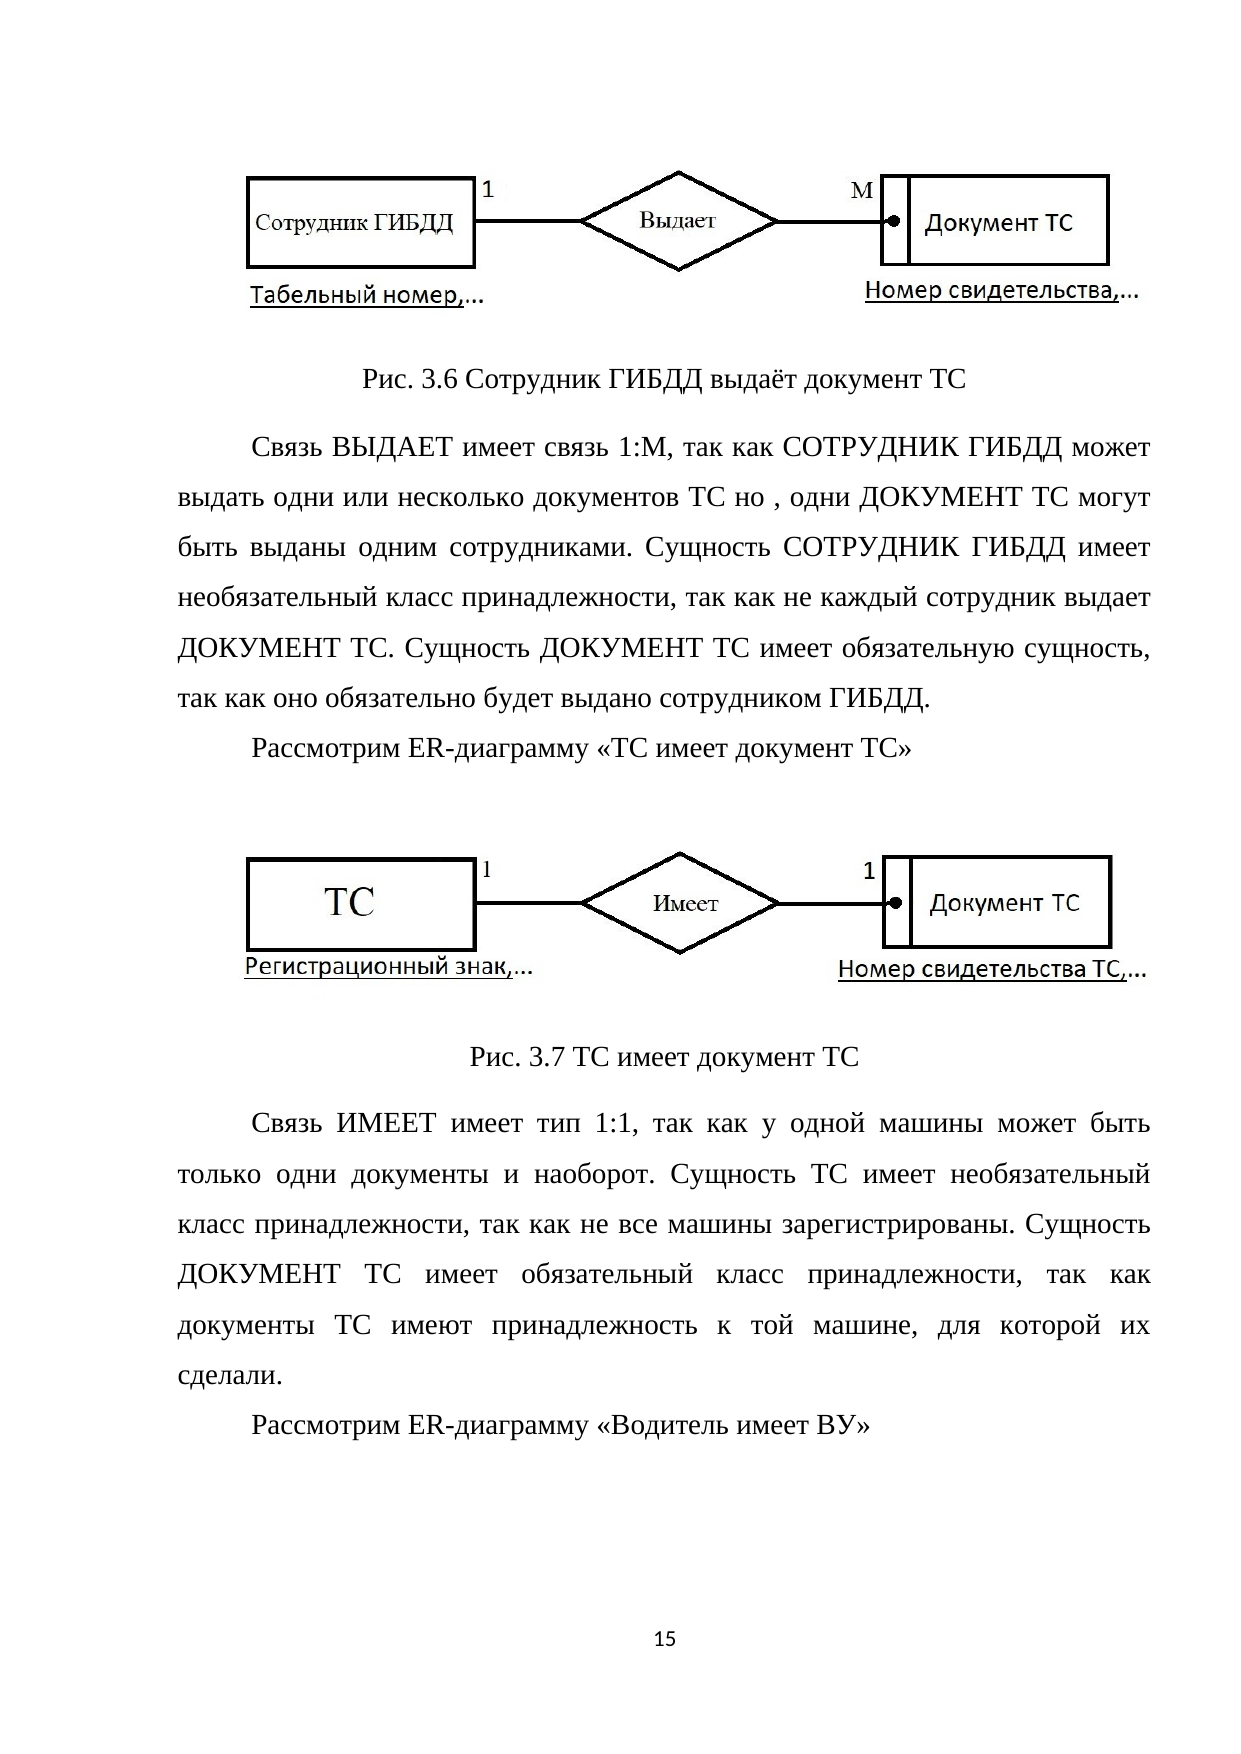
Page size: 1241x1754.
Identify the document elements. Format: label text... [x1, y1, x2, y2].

text Связь ИМЕЕТ имеет тип 1:1, так как у одной машины может быть только одни документы и наоборот. Сущность ТС имеет необязательный класс принадлежности, так как не все машины зарегистрированы. Сущность ДОКУМЕНТ ТС имеет обязательный класс принадлежности, так как документы ТС имеют принадлежность к той машине, для которой их сделали. [177, 1106, 1152, 1391]
text Рис. 3.7 ТС имеет документ ТС [177, 1039, 1152, 1072]
text Рассмотрим ER-диаграмму «ТС имеет документ ТС» [177, 731, 1152, 764]
text Рассмотрим ER-диаграмму «Водитель имеет ВУ» [177, 1407, 1152, 1441]
text Рис. 3.6 Сотрудник ГИБДД выдаёт документ ТС [177, 362, 1152, 395]
text Связь ВЫДАЕТ имеет связь 1:М, так как СОТРУДНИК ГИБДД может выдать одни или несколько документов ТС но , одни ДОКУМЕНТ ТС могут быть выданы одним сотрудниками. Сущность СОТРУДНИК ГИБДД имеет необязательный класс принадлежности, так как не каждый сотрудник выдает ДОКУМЕНТ ТС. Сущность ДОКУМЕНТ ТС имеет обязательную сущность, так как оно обязательно будет выдано сотрудником ГИБДД. [177, 429, 1152, 714]
picture [177, 129, 1151, 331]
picture [177, 822, 1151, 1008]
